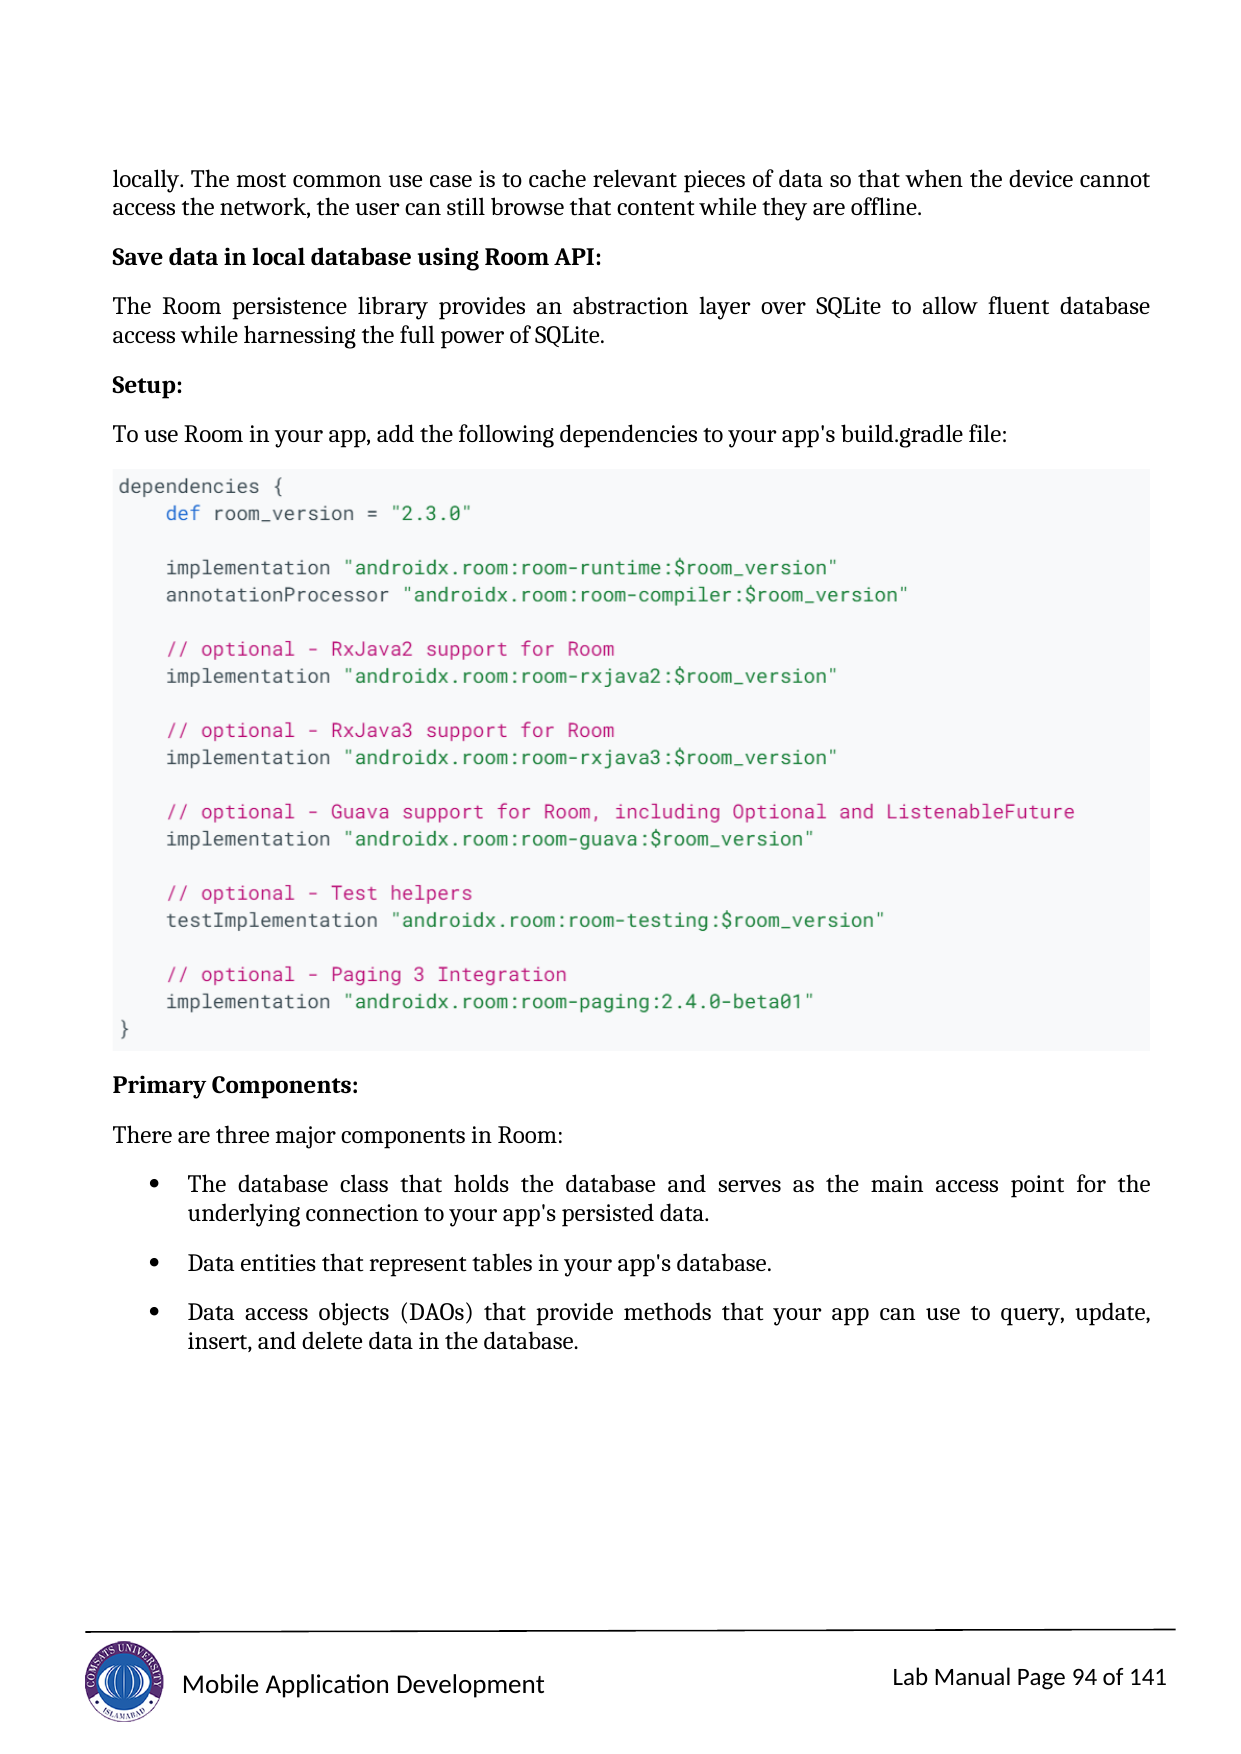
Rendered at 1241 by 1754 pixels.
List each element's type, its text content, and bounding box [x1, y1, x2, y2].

text The Room persistence library provides an abstraction layer over SQLite to allow fluent database access while harnessing the full power of SQLite. [112, 292, 1152, 350]
subtitle Save data in local database using Room API: [112, 243, 1240, 272]
list Data access objects (DAOs) that provide methods that your app can use to query, update, insert, and delete data in the database. [150, 1298, 1152, 1356]
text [112, 164, 1152, 222]
text There are three major components in Room: [112, 1121, 1152, 1150]
picture [85, 1641, 165, 1722]
subtitle Primary Components: [112, 1071, 1240, 1100]
picture [112, 469, 1150, 1051]
subtitle Setup: [112, 371, 1240, 399]
list Data entities that represent tables in your app's database. [150, 1249, 1152, 1277]
list The database class that holds the database and serves as the main access point for the underlying connection to your app's persisted data. [150, 1170, 1152, 1228]
text To use Room in your app, add the following dependencies to your app's build.gradle file: [112, 420, 1152, 449]
